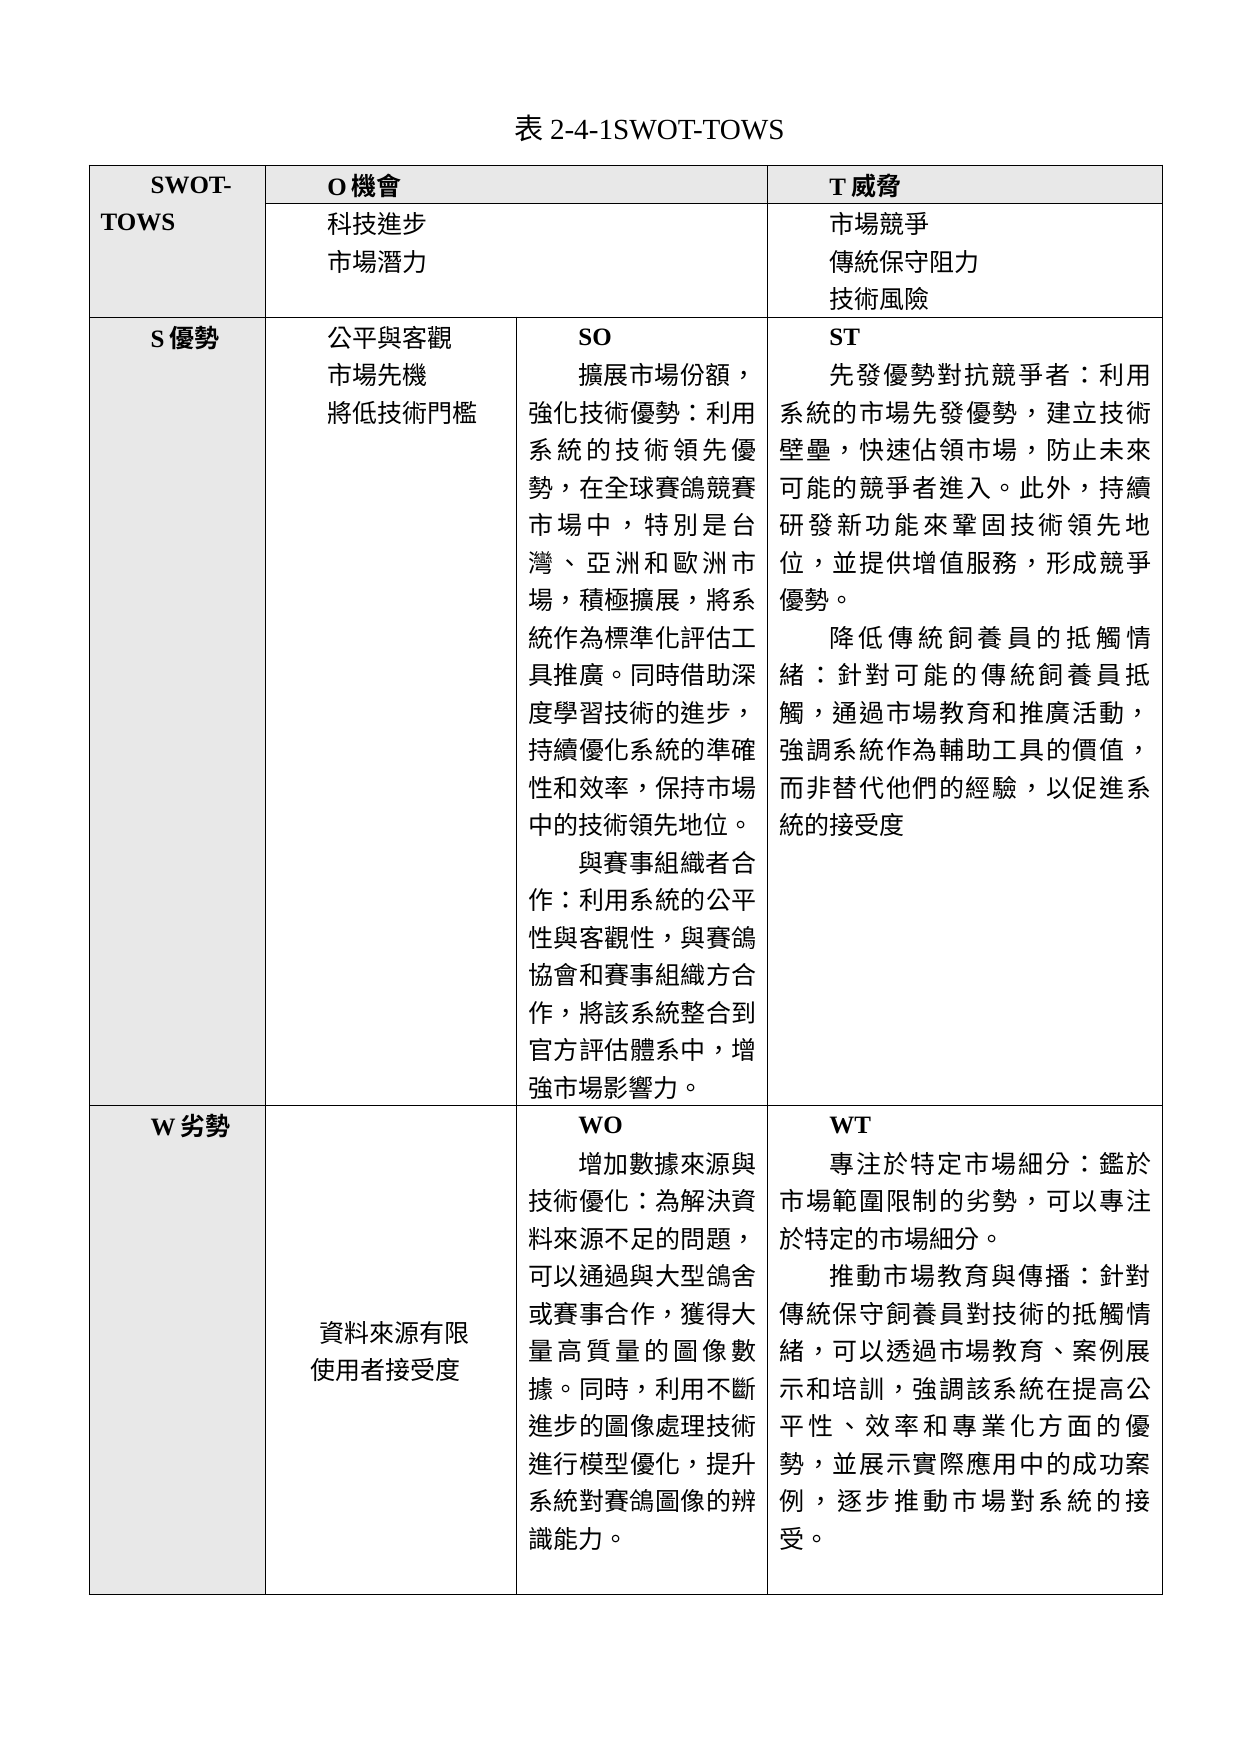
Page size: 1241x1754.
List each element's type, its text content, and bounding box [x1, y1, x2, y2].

table_cell W劣勢 [90, 1106, 265, 1594]
table_cell 科技進步 市場潛力 [266, 204, 767, 317]
text 表 2-4-1SWOT-TOWS [89, 89, 1152, 164]
table_cell WO 增加數據來源與技術優化：為解決資料來源不足的問題，可以通過與大型鴿舍或賽事合作，獲得大量高質量的圖像數據。同時，利用不斷進步的圖像處理技術進行模型優化，提升系統對賽鴿圖像的辨識能力。 [517, 1106, 767, 1594]
table_cell 公平與客觀 市場先機 將低技術門檻 [266, 318, 516, 1105]
table_cell S優勢 [90, 318, 265, 1105]
table_cell WT 專注於特定市場細分：鑑於市場範圍限制的劣勢，可以專注於特定的市場細分。 推動市場教育與傳播：針對傳統保守飼養員對技術的抵觸情緒，可以透過市場教育、案例展示和培訓，強調該系統在提高公平性、效率和專業化方面的優勢，並展示實際應用中的成功案例，逐步推動市場對系統的接受。 [768, 1106, 1162, 1594]
table_cell 市場競爭 傳統保守阻力 技術風險 [768, 204, 1162, 317]
table_header O機會 [266, 166, 767, 203]
table_cell ST 先發優勢對抗競爭者：利用系統的市場先發優勢，建立技術壁壘，快速佔領市場，防止未來可能的競爭者進入。此外，持續研發新功能來鞏固技術領先地位，並提供增值服務，形成競爭優勢。 降低傳統飼養員的抵觸情緒：針對可能的傳統飼養員抵觸，通過市場教育和推廣活動，強調系統作為輔助工具的價值，而非替代他們的經驗，以促進系統的接受度 [768, 318, 1162, 1105]
table_header SWOT-TOWS [90, 166, 265, 317]
table_header T威脅 [768, 166, 1162, 203]
table_cell SO 擴展市場份額，強化技術優勢：利用系統的技術領先優勢，在全球賽鴿競賽市場中，特別是台灣、亞洲和歐洲市場，積極擴展，將系統作為標準化評估工具推廣。同時借助深度學習技術的進步，持續優化系統的準確性和效率，保持市場中的技術領先地位。 與賽事組織者合作：利用系統的公平性與客觀性，與賽鴿協會和賽事組織方合作，將該系統整合到官方評估體系中，增強市場影響力。 [517, 318, 767, 1105]
table_cell 資料來源有限 使用者接受度 [266, 1106, 516, 1594]
